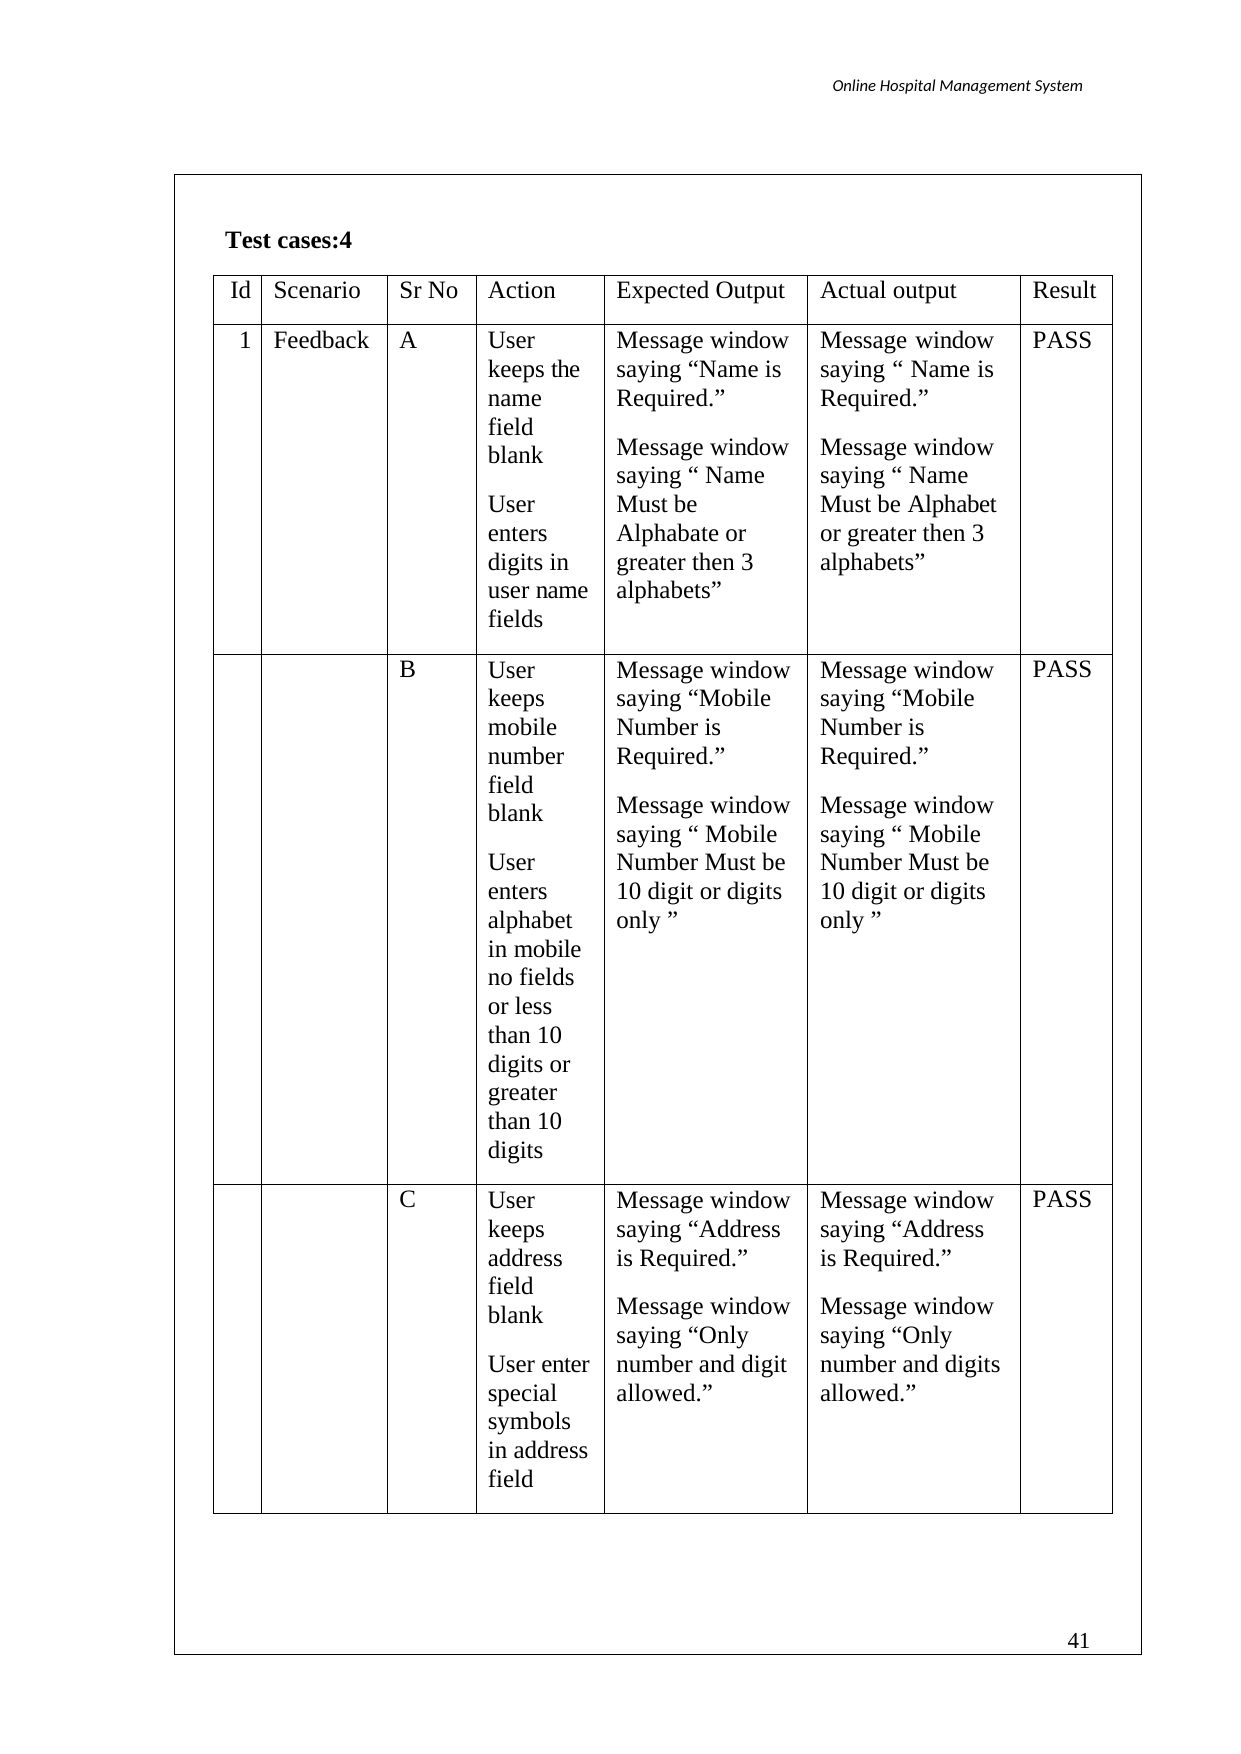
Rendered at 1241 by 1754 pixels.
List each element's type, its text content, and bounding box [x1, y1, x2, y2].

table_cell Message window saying “Address is Required.” Message window saying “Only number and digits allowed.” [808, 1185, 1020, 1513]
table_cell Message window saying “ Name is Required.” Message window saying “ Name Must be Alphabet or greater then 3 alphabets” [808, 325, 1020, 654]
table_header Expected Output [605, 276, 807, 324]
table_cell PASS [1021, 1185, 1112, 1513]
table_header Action [477, 276, 604, 324]
table_header Id [214, 276, 261, 324]
table_cell [262, 1185, 387, 1513]
table_cell 1 [214, 325, 261, 654]
table_header Result [1021, 276, 1112, 324]
table_cell PASS [1021, 325, 1112, 654]
table_cell [214, 655, 261, 1184]
table_cell Message window saying “Mobile Number is Required.” Message window saying “ Mobile Number Must be 10 digit or digits only ” [808, 655, 1020, 1184]
table_cell User keeps mobile number field blank User enters alphabet in mobile no fields or less than 10 digits or greater than 10 digits [477, 655, 604, 1184]
table_header Scenario [262, 276, 387, 324]
table_cell [262, 655, 387, 1184]
table_cell User keeps the name field blank User enters digits in user name fields [477, 325, 604, 654]
table_cell Message window saying “Name is Required.” Message window saying “ Name Must be Alphabate or greater then 3 alphabets” [605, 325, 807, 654]
table_header Actual output [808, 276, 1020, 324]
table_cell Message window saying “Mobile Number is Required.” Message window saying “ Mobile Number Must be 10 digit or digits only ” [605, 655, 807, 1184]
table_cell A [388, 325, 476, 654]
table_header Sr No [388, 276, 476, 324]
table_cell Feedback [262, 325, 387, 654]
table_cell Message window saying “Address is Required.” Message window saying “Only number and digit allowed.” [605, 1185, 807, 1513]
text Test cases:4 [225, 225, 1142, 254]
table_cell B [388, 655, 476, 1184]
table_cell PASS [1021, 655, 1112, 1184]
table_cell [214, 1185, 261, 1513]
table_cell C [388, 1185, 476, 1513]
table_cell User keeps address field blank User enter special symbols in address field [477, 1185, 604, 1513]
